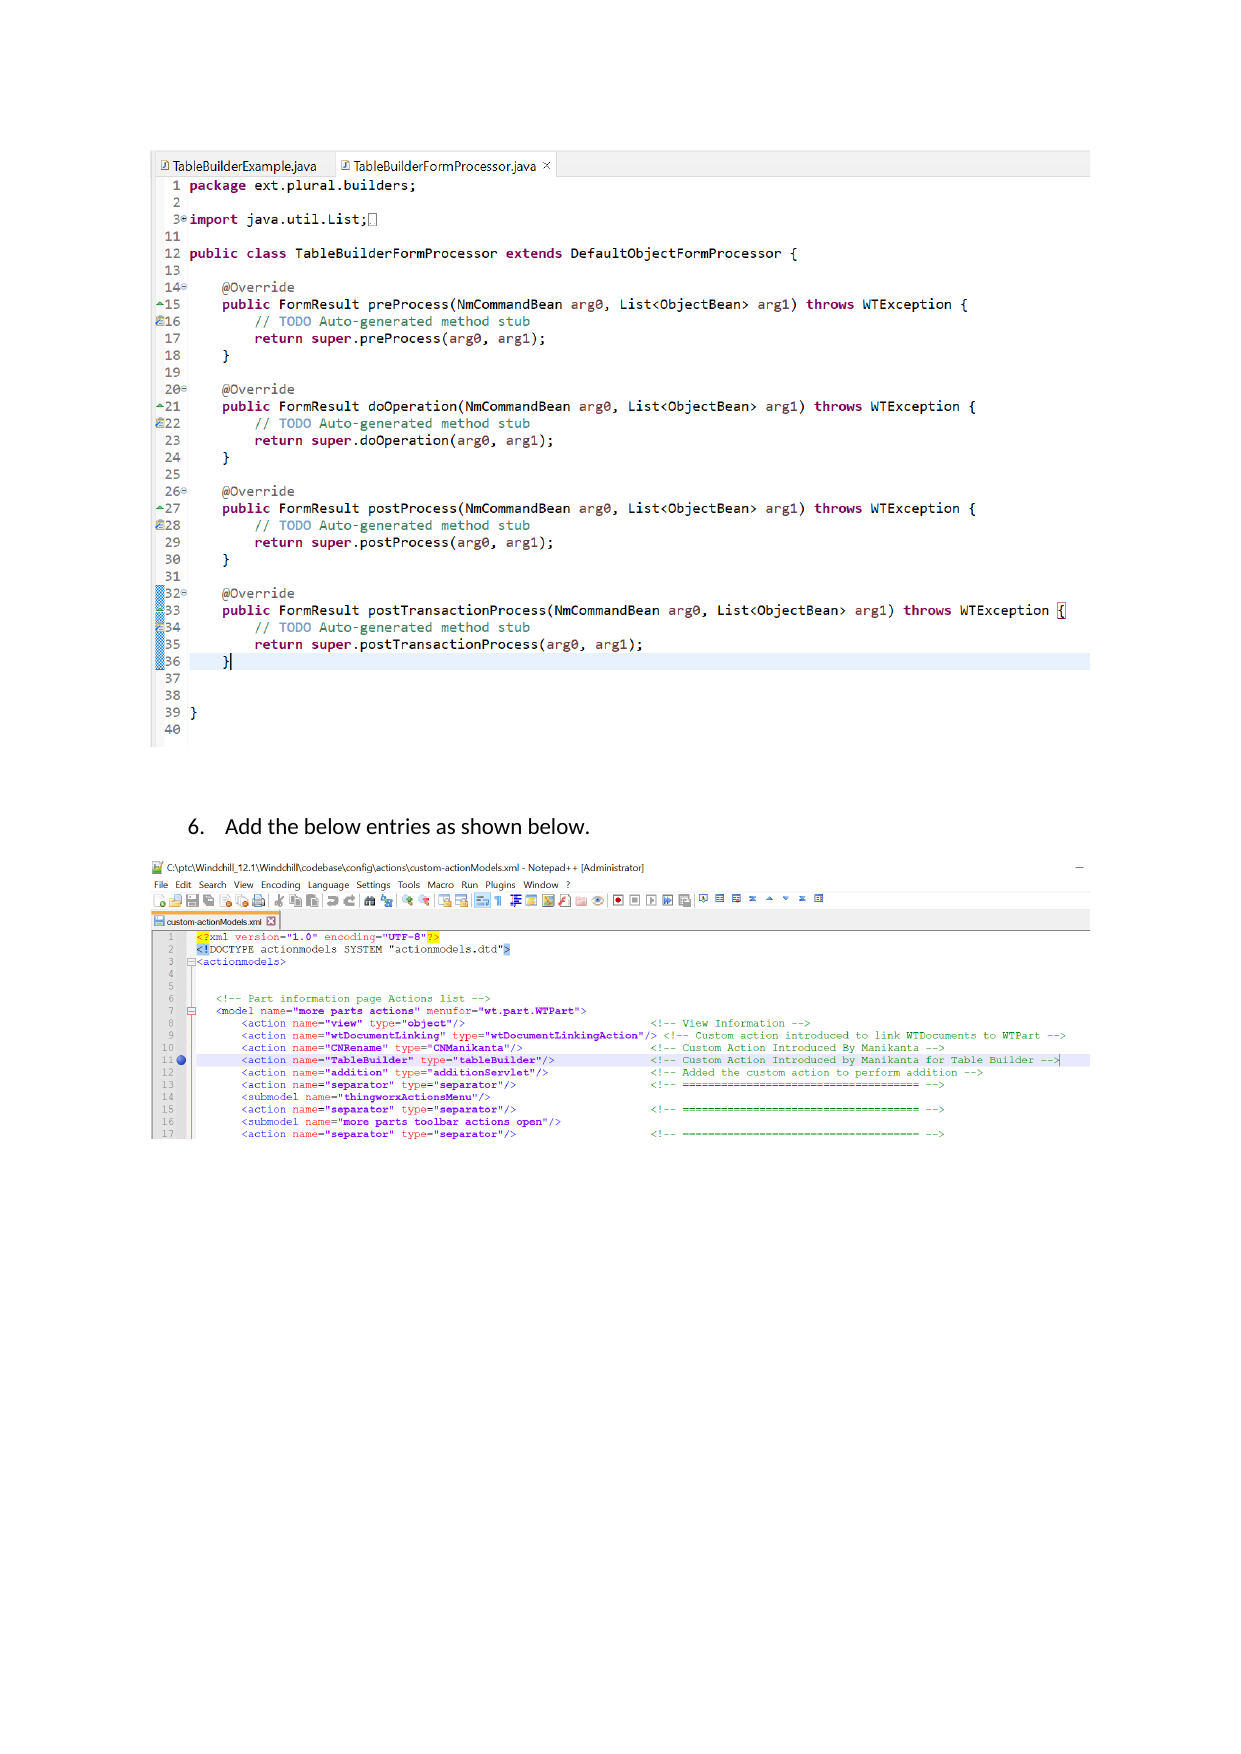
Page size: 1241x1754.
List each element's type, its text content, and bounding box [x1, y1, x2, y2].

picture [150, 150, 1091, 747]
list Add the below entries as shown below. [187, 812, 1090, 840]
picture [150, 858, 1091, 1139]
